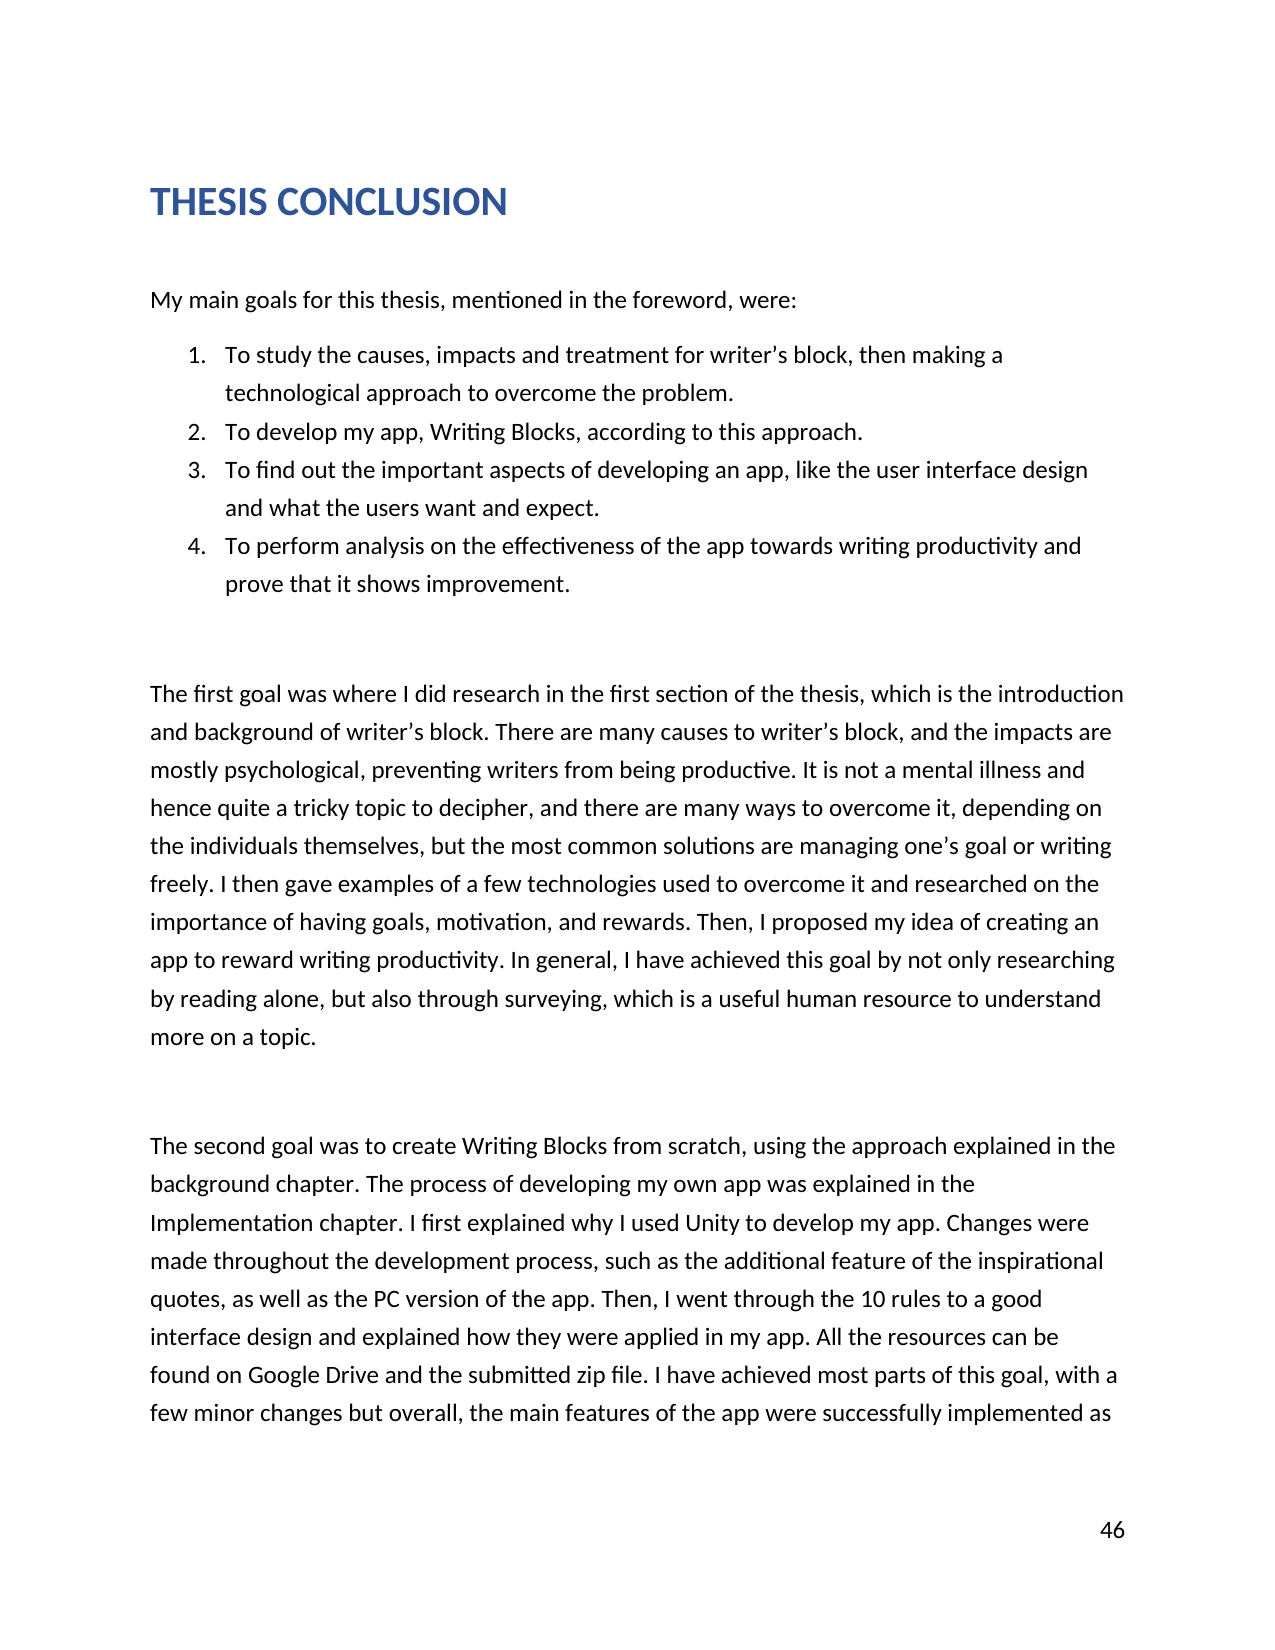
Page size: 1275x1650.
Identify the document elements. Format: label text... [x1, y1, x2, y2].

text My main goals for this thesis, mentioned in the foreword, were: [150, 285, 1125, 315]
list To develop my app, Writing Blocks, according to this approach. [187, 416, 1125, 446]
list To perform analysis on the effectiveness of the app towards writing productivity and prove that it shows improvement. [187, 530, 1125, 599]
subtitle THESIS CONCLUSION [150, 175, 1125, 226]
text The first goal was where I did research in the first section of the thesis, which is the introduction and background of writer’s block. There are many causes to writer’s block, and the impacts are mostly psychological, preventing writers from being productive. It is not a mental illness and hence quite a tricky topic to decipher, and there are many ways to overcome it, depending on the individuals themselves, but the most common solutions are managing one’s goal or writing freely. I then gave examples of a few technologies used to overcome it and researched on the importance of having goals, motivation, and rewards. Then, I proposed my idea of creating an app to reward writing productivity. In general, I have achieved this goal by not only researching by reading alone, but also through surveying, which is a useful human resource to understand more on a topic. [150, 678, 1125, 1051]
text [150, 1131, 1125, 1428]
list To find out the important aspects of developing an app, like the user interface design and what the users want and expect. [187, 454, 1125, 522]
list To study the causes, impacts and treatment for writer’s block, then making a technological approach to overcome the problem. [187, 339, 1125, 408]
